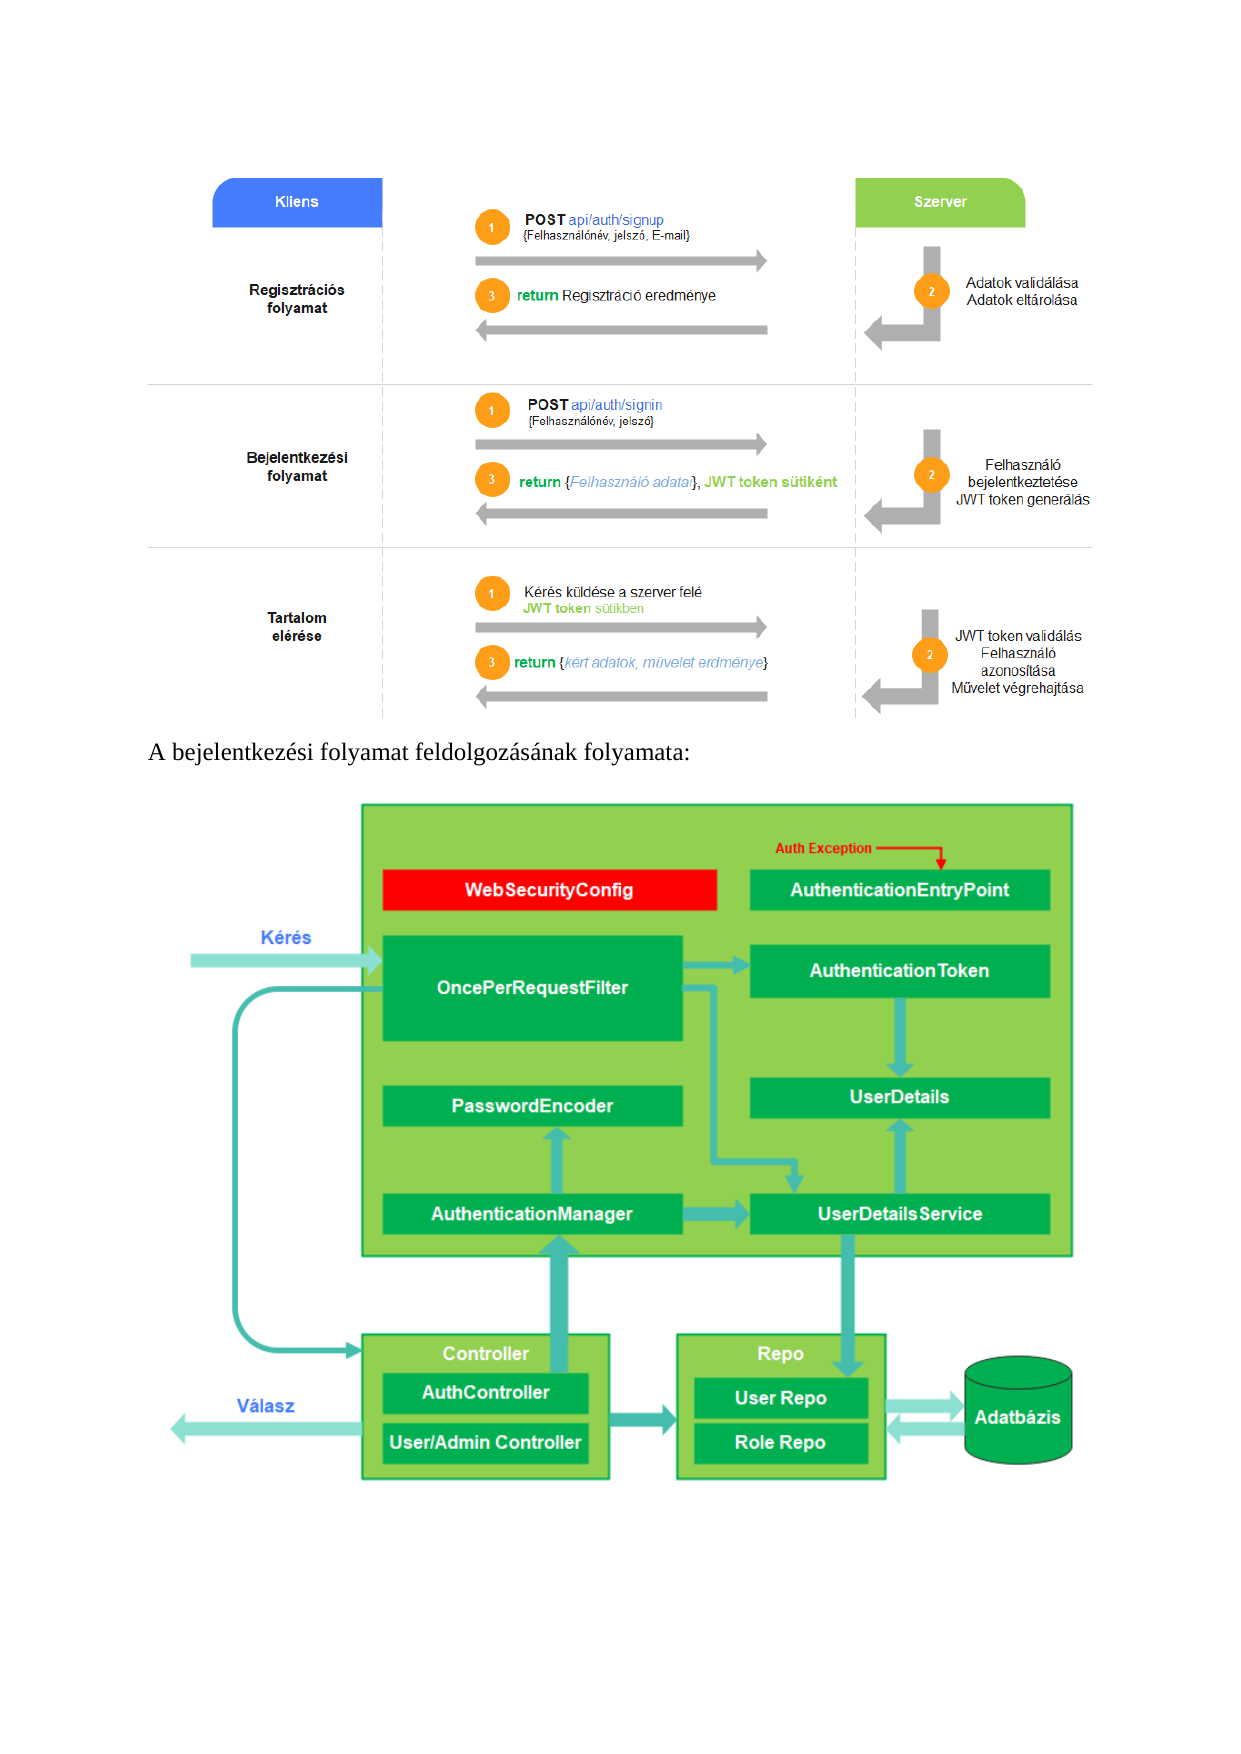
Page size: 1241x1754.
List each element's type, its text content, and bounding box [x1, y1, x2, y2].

text A bejelentkezési folyamat feldolgozásának folyamata: [148, 737, 1093, 766]
picture [147, 178, 1093, 719]
picture [147, 785, 1093, 1500]
